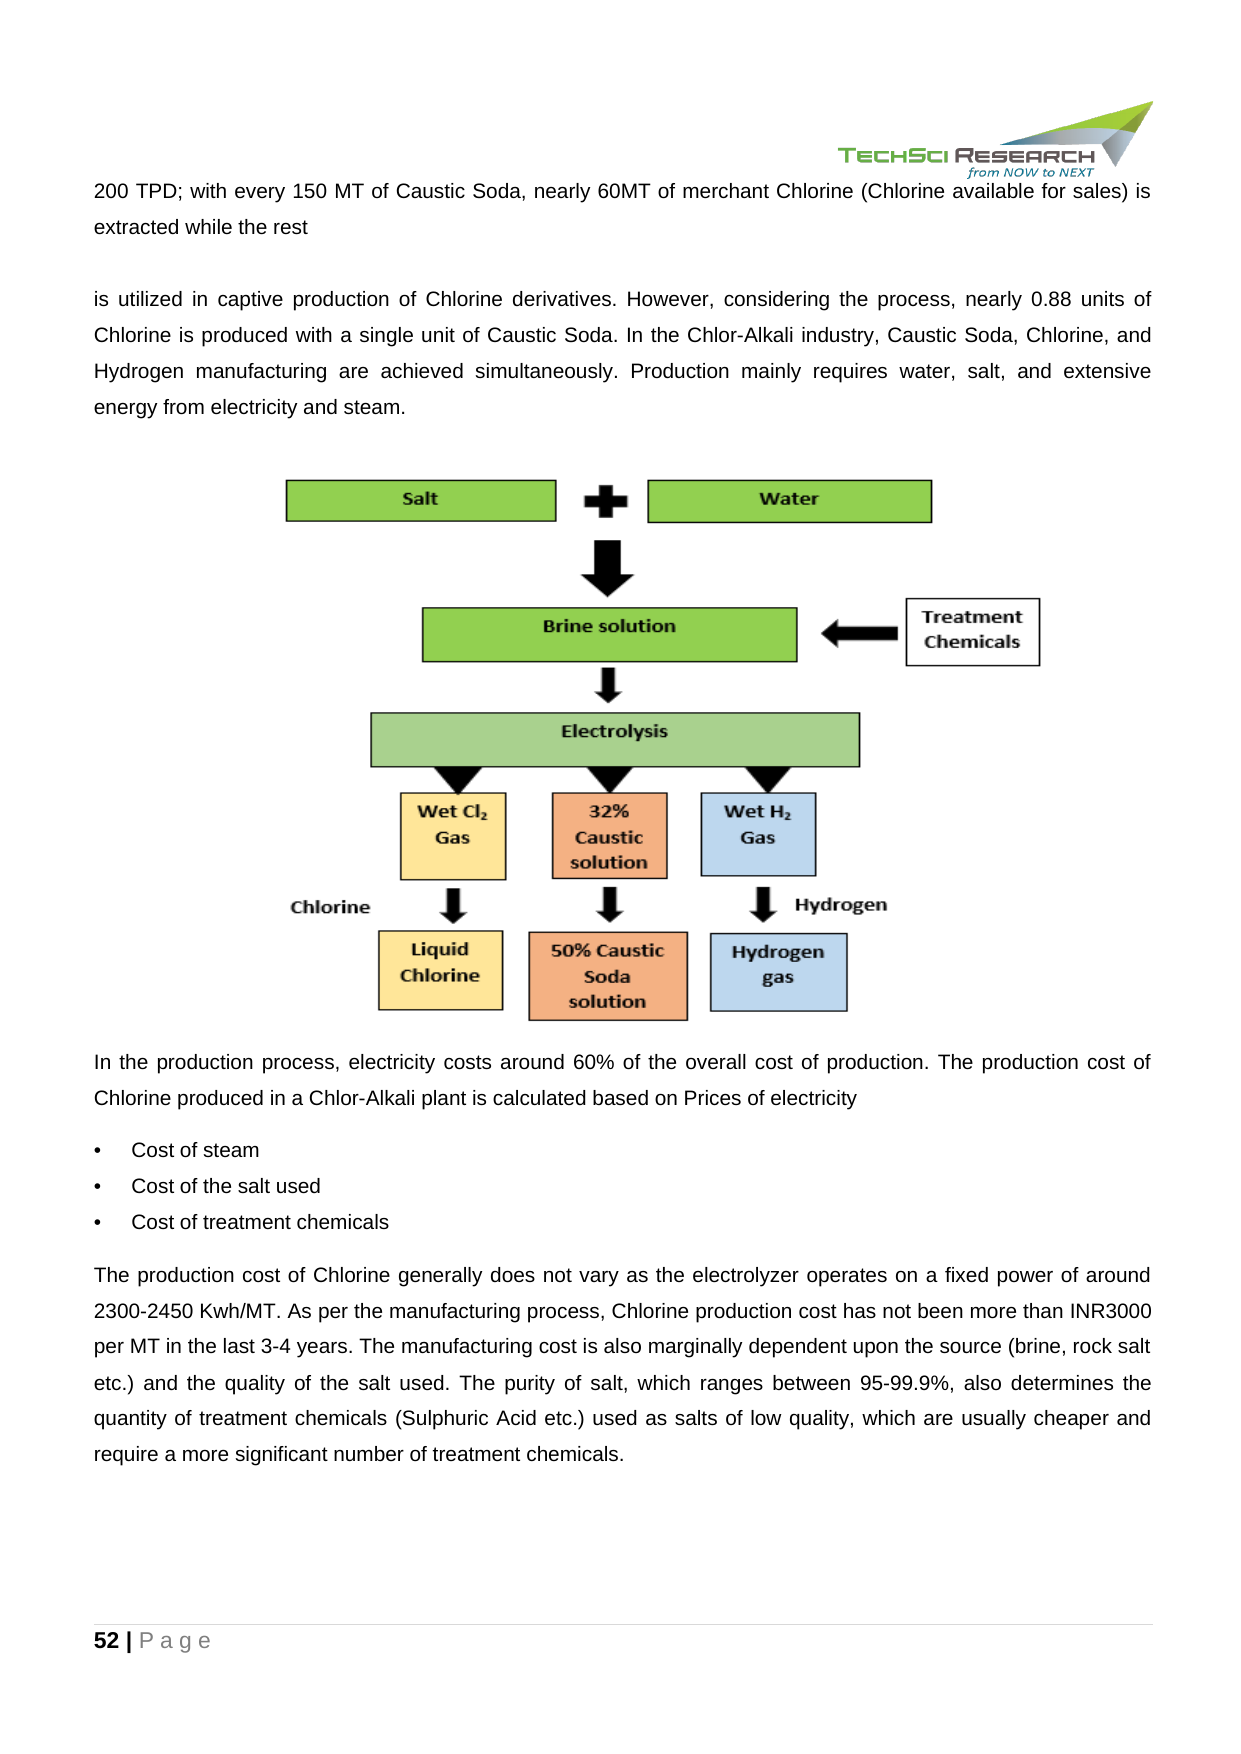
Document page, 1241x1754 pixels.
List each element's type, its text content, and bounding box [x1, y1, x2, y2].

picture [835, 100, 1154, 180]
text In the production process, electricity costs around 60% of the overall cost of production. The production cost of Chlorine produced in a Chlor-Alkali plant is calculated based on Prices of electricity [94, 1049, 1153, 1109]
text is utilized in captive production of Chlorine derivatives. However, considering the process, nearly 0.88 units of Chlorine is produced with a single unit of Caustic Soda. In the Chlor-Alkali industry, Caustic Soda, Chlorine, and Hydrogen manufacturing are achieved simultaneously. Production mainly requires water, salt, and extensive energy from electricity and steam. [94, 287, 1153, 419]
list Cost of steam [94, 1138, 1153, 1162]
list Cost of the salt used [94, 1174, 1153, 1198]
list Cost of treatment chemicals [94, 1210, 1153, 1234]
text The production cost of Chlorine generally does not vary as the electrolyzer operates on a fixed power of around 2300-2450 Kwh/MT. As per the manufacturing process, Chlorine production cost has not been more than INR3000 per MT in the last 3-4 years. The manufacturing cost is also marginally dependent upon the source (brine, rock salt etc.) and the quality of the salt used. The purity of salt, which ranges between 95-99.9%, also determines the quantity of treatment chemicals (Sulphuric Acid etc.) used as salts of low quality, which are usually cheaper and require a more significant number of treatment chemicals. [94, 1262, 1153, 1466]
picture [272, 430, 1050, 1050]
